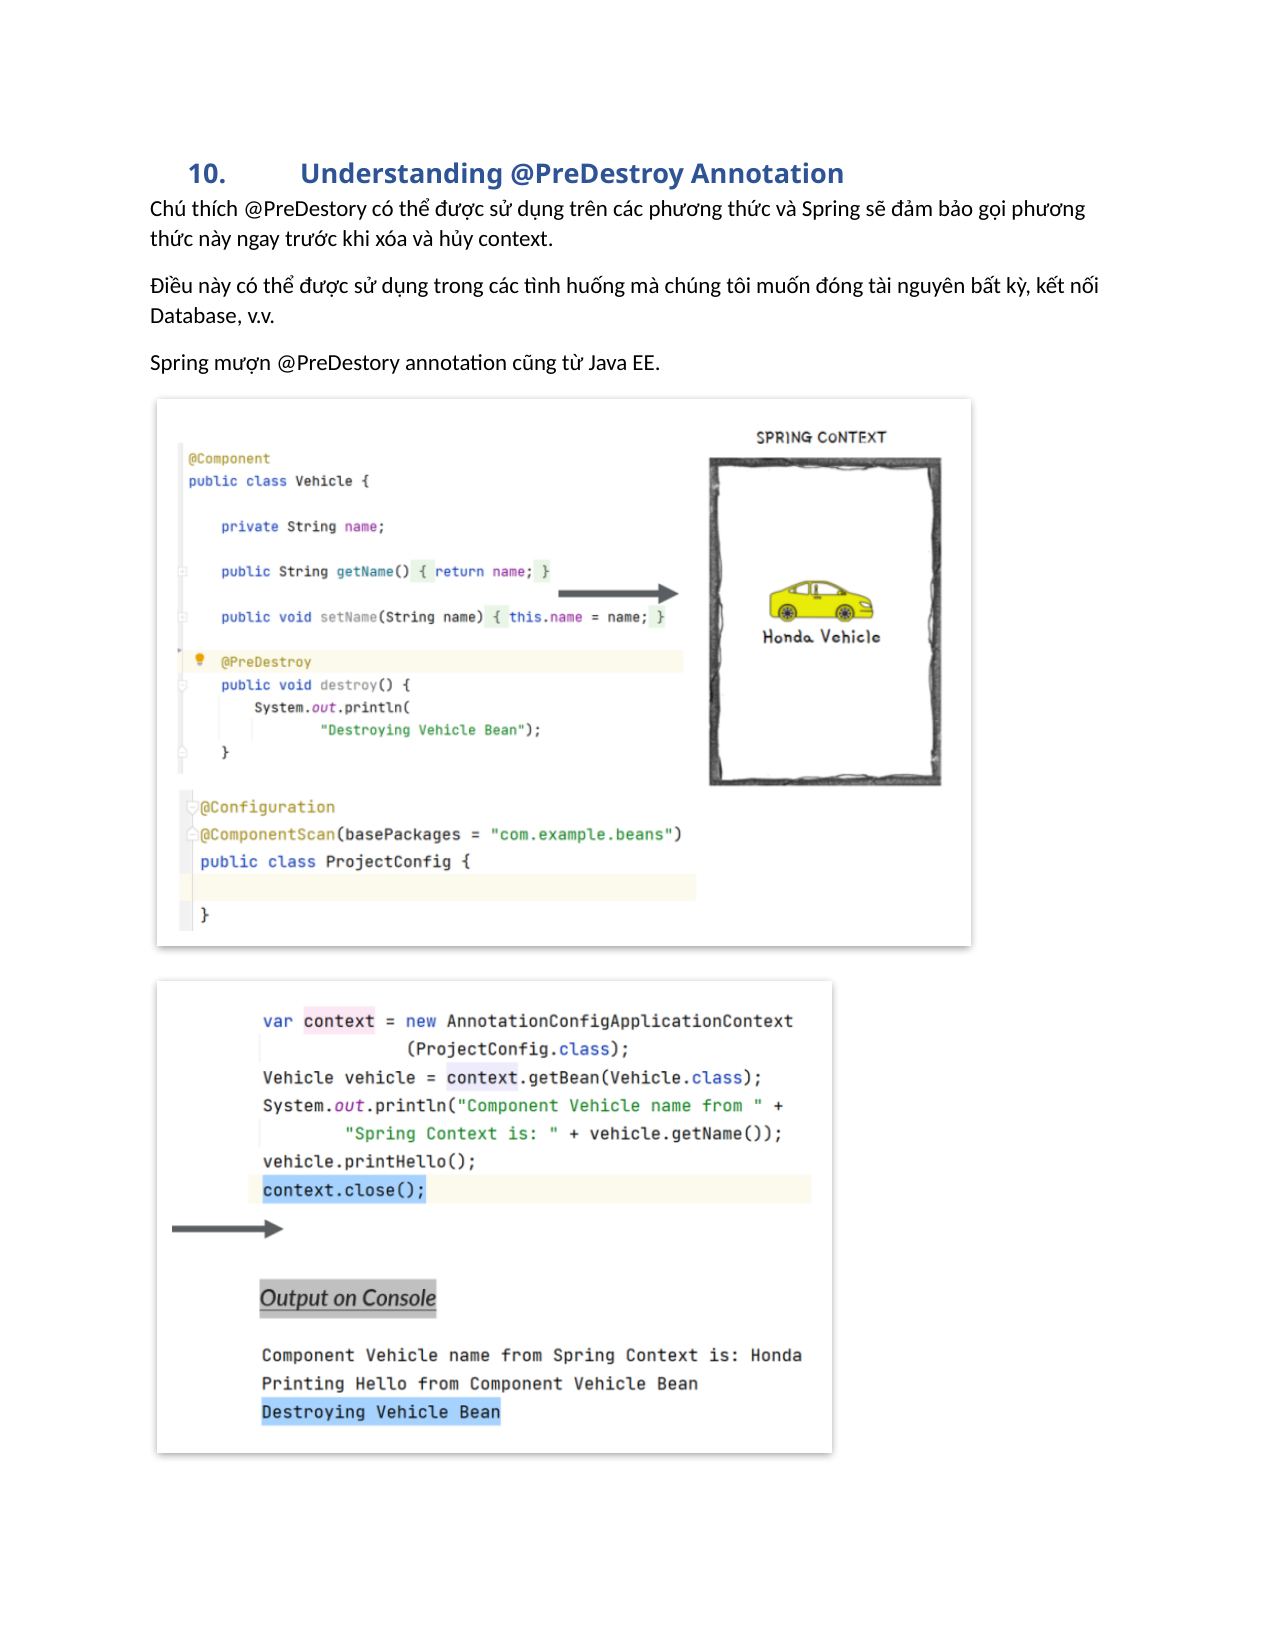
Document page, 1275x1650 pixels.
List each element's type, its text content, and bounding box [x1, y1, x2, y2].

picture [172, 995, 817, 1438]
picture [172, 414, 956, 931]
text Chú thích @PreDestory có thể được sử dụng trên các phương thức và Spring sẽ đảm bảo gọi phương thức này ngay trước khi xóa và hủy context. [150, 194, 1125, 252]
subtitle Understanding @PreDestroy Annotation [187, 154, 1125, 191]
text Điều này có thể được sử dụng trong các tình huống mà chúng tôi muốn đóng tài nguyên bất kỳ, kết nối Database, v.v. [150, 271, 1125, 329]
text Spring mượn @PreDestory annotation cũng từ Java EE. [150, 348, 1125, 376]
